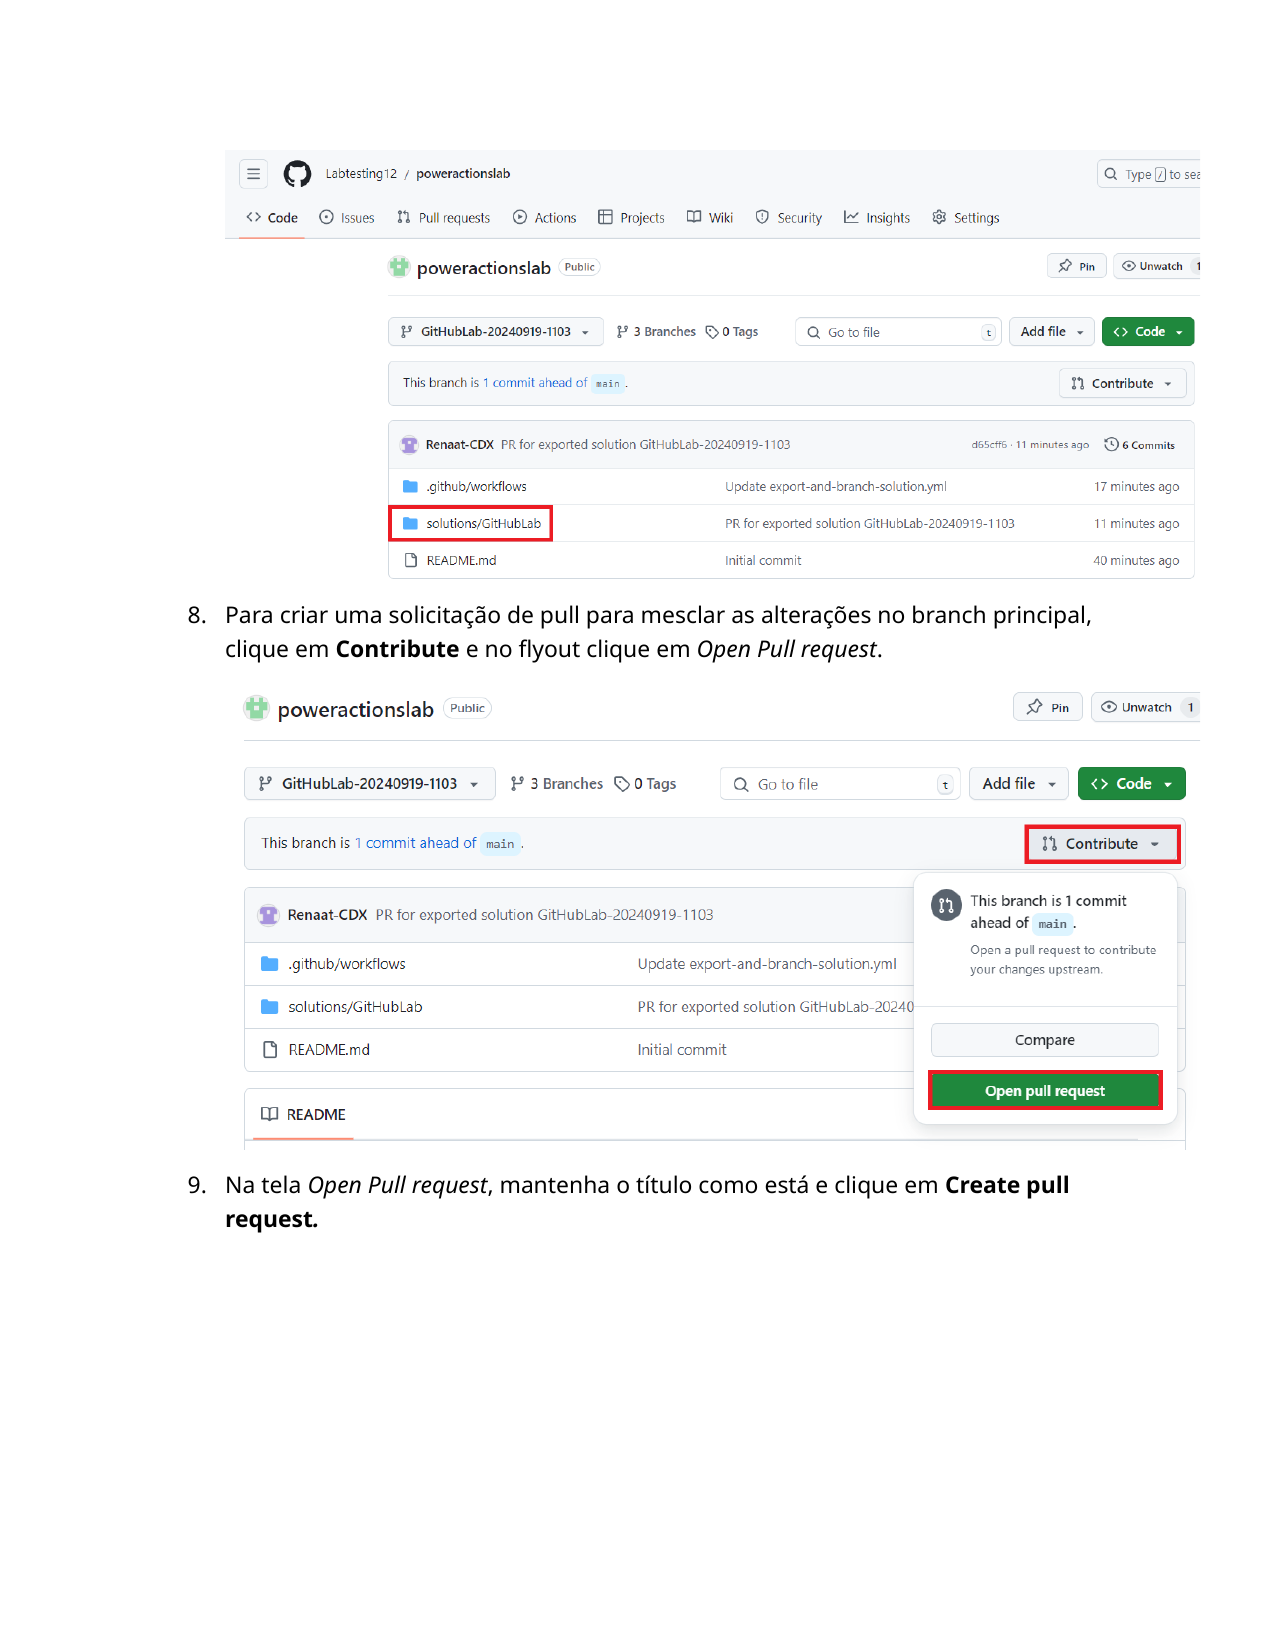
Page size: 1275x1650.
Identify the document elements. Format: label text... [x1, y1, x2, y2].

picture [225, 150, 1200, 581]
picture [225, 683, 1200, 1150]
list Para criar uma solicitação de pull para mesclar as alterações no branch principal, clique em Contribute e no flyout clique em Open Pull request. [187, 599, 1125, 664]
list Na tela Open Pull request, mantenha o título como está e clique em Create pull request. [187, 1169, 1125, 1234]
